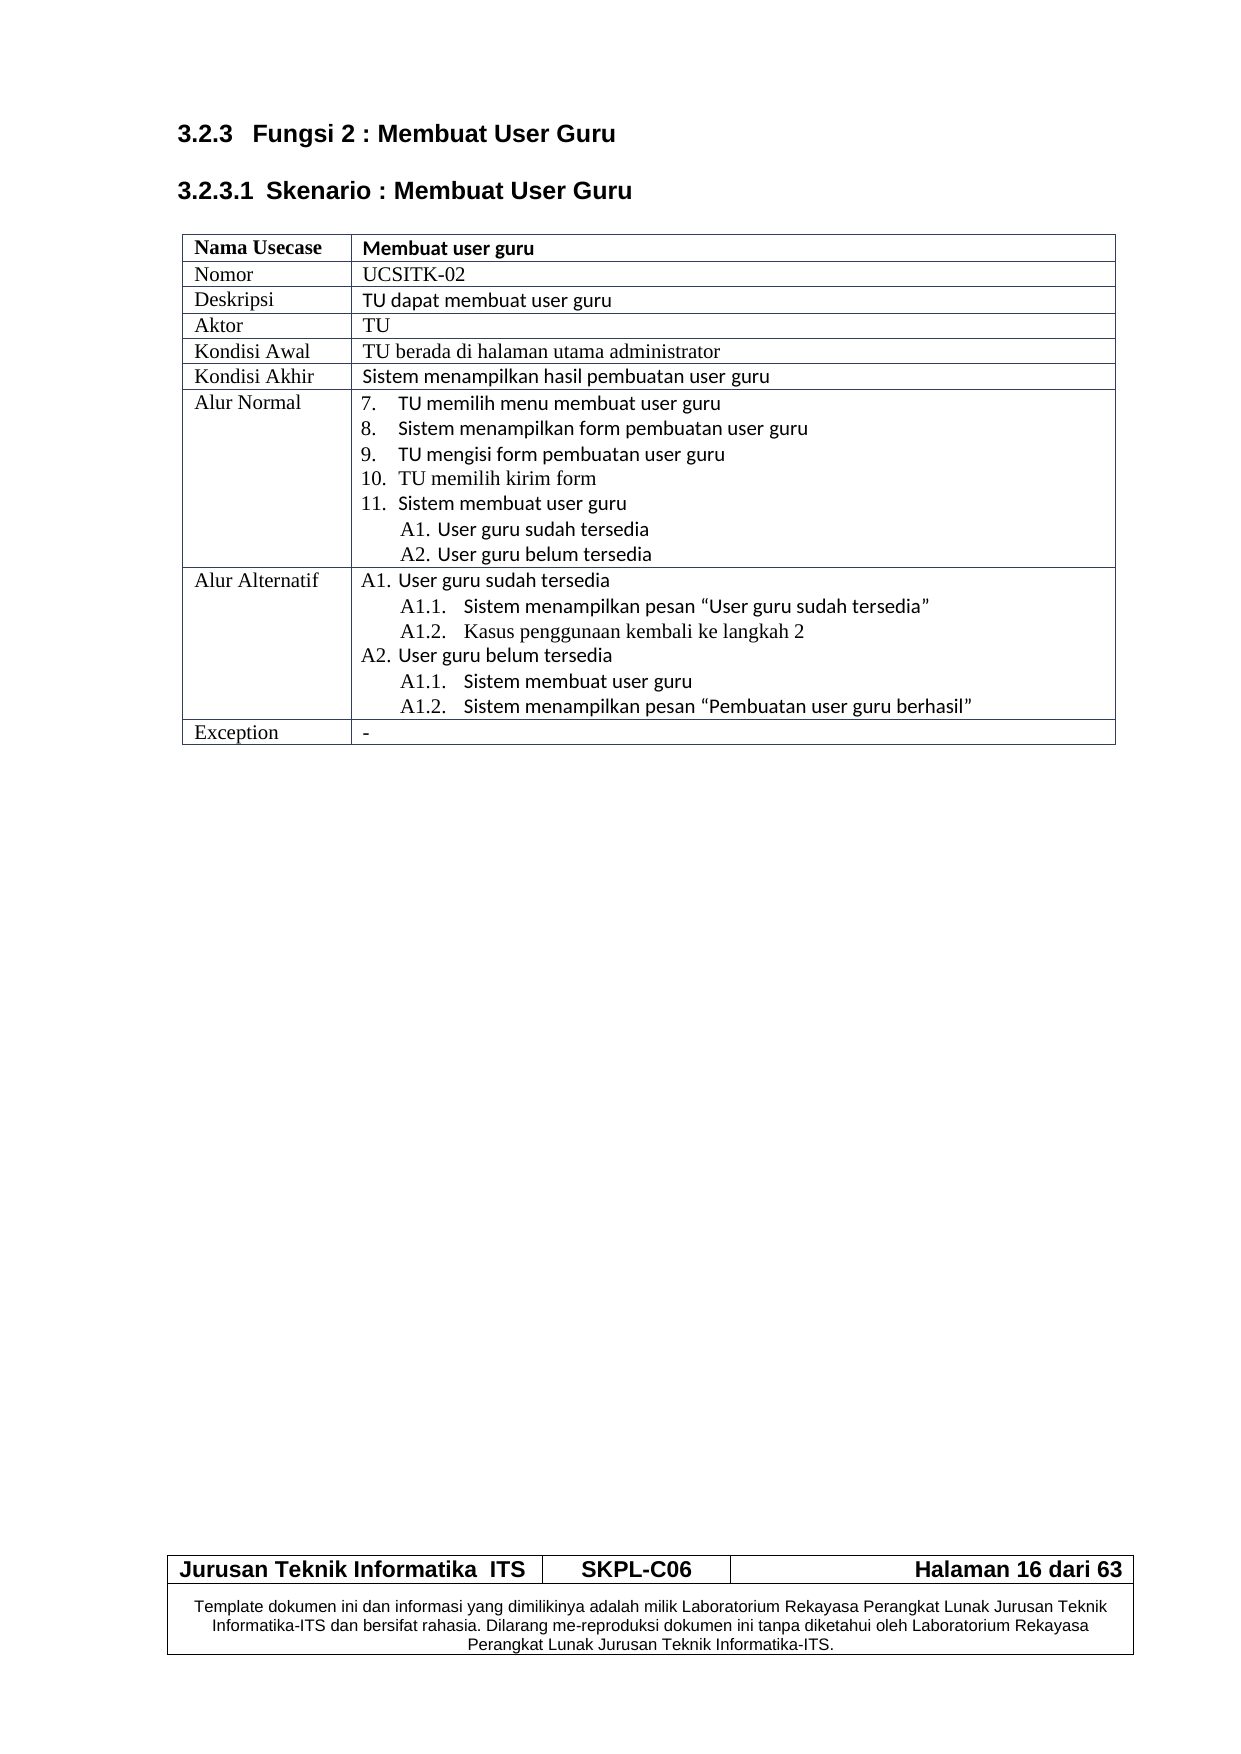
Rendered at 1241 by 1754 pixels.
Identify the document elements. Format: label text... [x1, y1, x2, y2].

table_cell - [352, 720, 1115, 744]
table_cell TU berada di halaman utama administrator [352, 339, 1115, 363]
table_cell Deskripsi [183, 287, 351, 312]
table_cell Aktor [183, 314, 351, 337]
table_cell TU [352, 314, 1115, 337]
table_cell Sistem menampilkan hasil pembuatan user guru [352, 364, 1115, 389]
table_cell Kondisi Awal [183, 339, 351, 363]
text 3.2.3.1 Skenario : Membuat User Guru [177, 176, 1121, 205]
table_cell Alur Normal [183, 390, 351, 567]
table_cell UCSITK-02 [352, 262, 1115, 286]
table_cell Alur Alternatif [183, 568, 351, 719]
table_cell Nomor [183, 262, 351, 286]
table_cell Exception [183, 720, 351, 744]
table_cell User guru sudah tersedia Sistem menampilkan pesan “User guru sudah tersedia” Kasus penggunaan kembali ke langkah 2 User guru belum tersedia Sistem membuat user guru Sistem menampilkan pesan “Pembuatan user guru berhasil” [352, 568, 1115, 719]
table_header Membuat user guru [352, 235, 1115, 261]
table_cell TU memilih menu membuat user guru Sistem menampilkan form pembuatan user guru TU mengisi form pembuatan user guru TU memilih kirim form Sistem membuat user guru User guru sudah tersedia User guru belum tersedia [352, 390, 1115, 567]
table_cell Kondisi Akhir [183, 364, 351, 389]
table_cell TU dapat membuat user guru [352, 287, 1115, 312]
text 3.2.3 Fungsi 2 : Membuat User Guru [177, 119, 1121, 147]
table_header Nama Usecase [183, 235, 351, 261]
